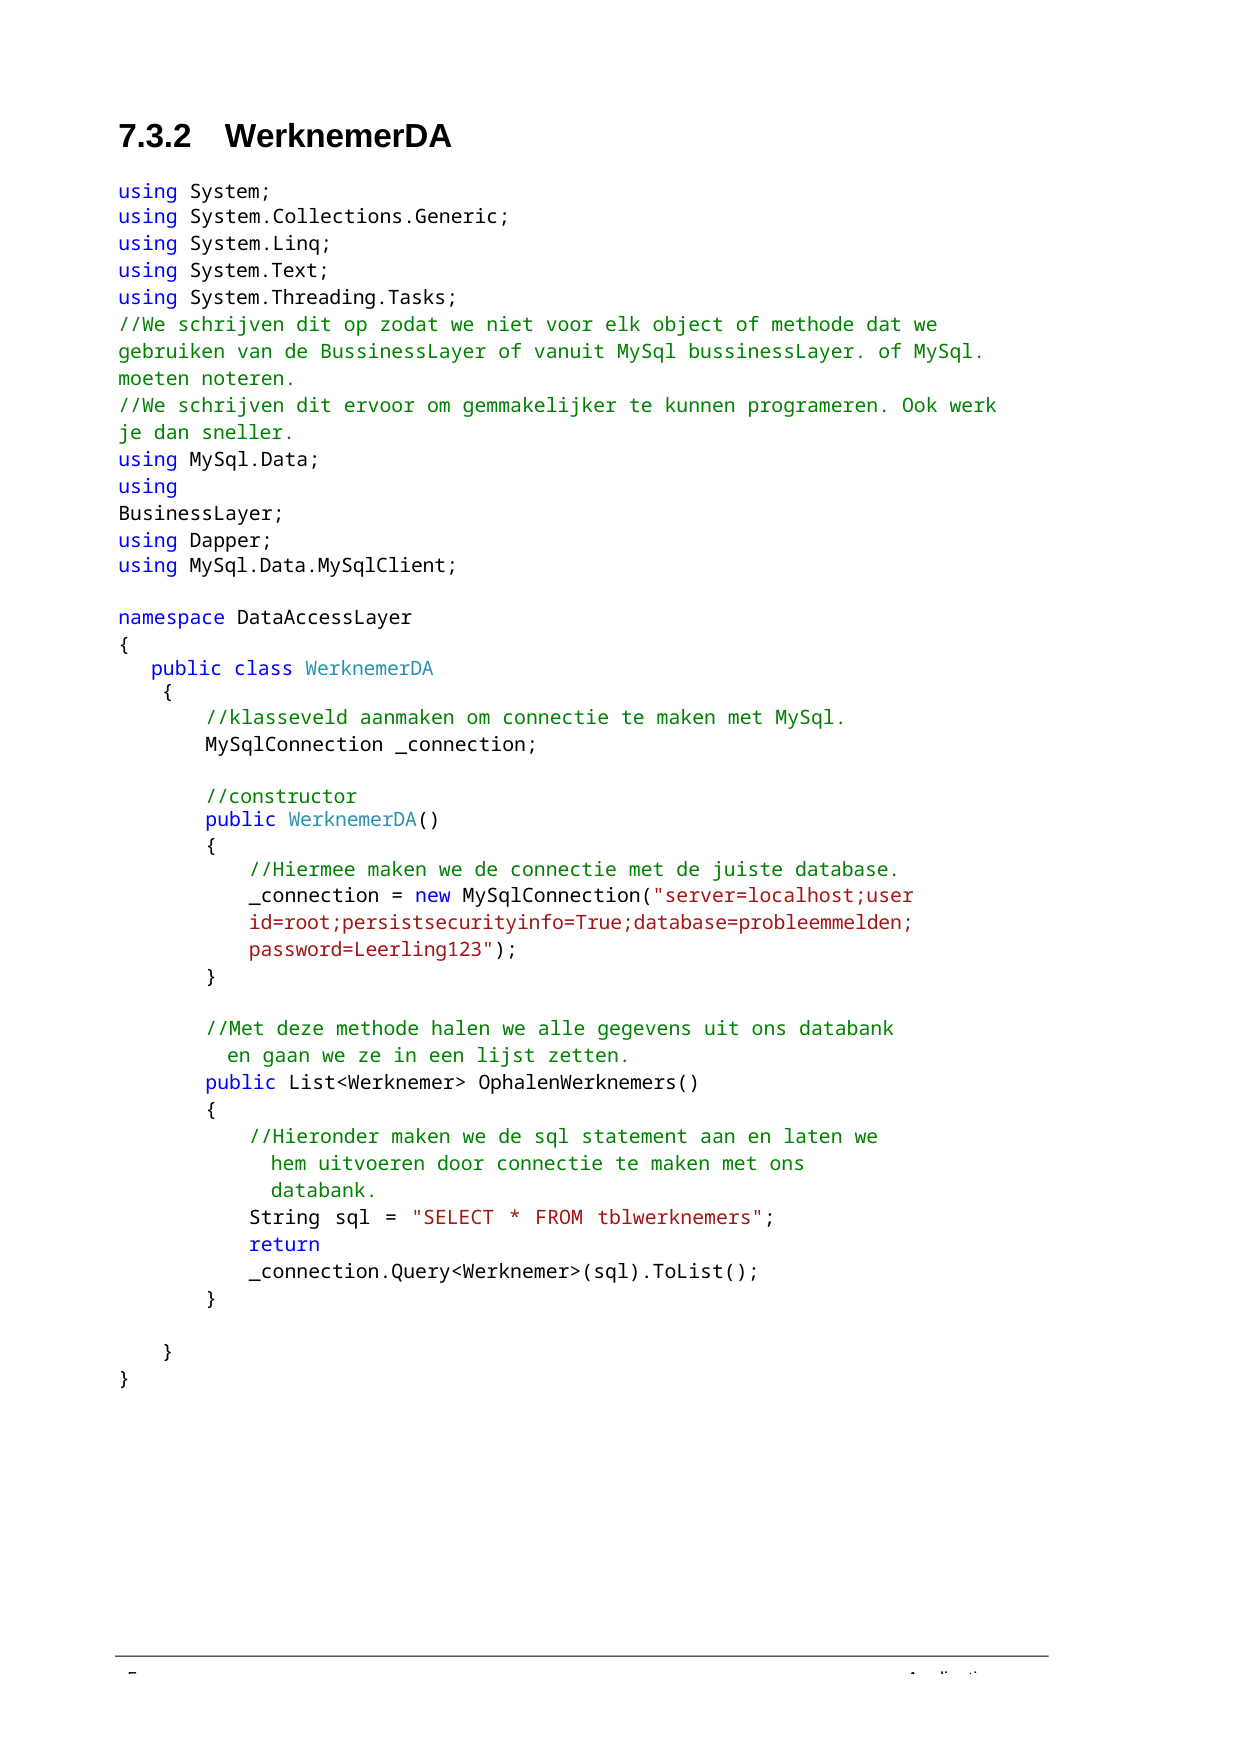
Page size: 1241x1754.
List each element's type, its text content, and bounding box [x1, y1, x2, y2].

text } [205, 1284, 1136, 1312]
text public WerknemerDA() [205, 808, 1136, 831]
text { [205, 1096, 1136, 1123]
text //klasseveld aanmaken om connectie te maken met MySql. MySqlConnection _connection; [205, 704, 907, 758]
text using System.Threading.Tasks; [118, 284, 1136, 311]
text using System.Text; [118, 257, 1136, 284]
text public class WerknemerDA [151, 657, 1136, 681]
text } [162, 1337, 1136, 1364]
text //Met deze methode halen we alle gegevens uit ons databank en gaan we ze in een lijst zetten. [205, 1015, 906, 1069]
text } [205, 962, 1136, 989]
text //We schrijven dit op zodat we niet voor elk object of methode dat we gebruiken van de BussinessLayer of vanuit MySql bussinessLayer. of MySql. moeten noteren. [118, 311, 1029, 392]
text //We schrijven dit ervoor om gemmakelijker te kunnen programeren. Ook werk je dan sneller. [118, 392, 1029, 446]
text using MySql.Data; using BusinessLayer; using Dapper; [118, 446, 355, 553]
text //Hieronder maken we de sql statement aan en laten we hem uitvoeren door connectie te maken met ons databank. [249, 1123, 907, 1204]
text { [118, 630, 1136, 657]
text namespace DataAccessLayer [118, 603, 1136, 630]
text { [162, 681, 1136, 704]
text String sql = "SELECT * FROM tblwerknemers"; return _connection.Query<Werknemer>(sql).ToList(); [249, 1204, 795, 1284]
text _connection = new MySqlConnection("server=localhost;user id=root;persistsecurityinfo=True;database=probleemmelden; password=Leerling123"); [249, 881, 1029, 962]
text } [118, 1364, 1136, 1391]
text //Hiermee maken we de connectie met de juiste database. [249, 858, 1136, 881]
subtitle WerknemerDA [118, 116, 1136, 154]
text using MySql.Data.MySqlClient; [118, 553, 1136, 577]
text { [205, 831, 1136, 858]
text using System; [118, 179, 1136, 203]
text //constructor [205, 784, 1136, 808]
text public List<Werknemer> OphalenWerknemers() [205, 1069, 1136, 1096]
text using System.Collections.Generic; using System.Linq; [118, 203, 526, 257]
